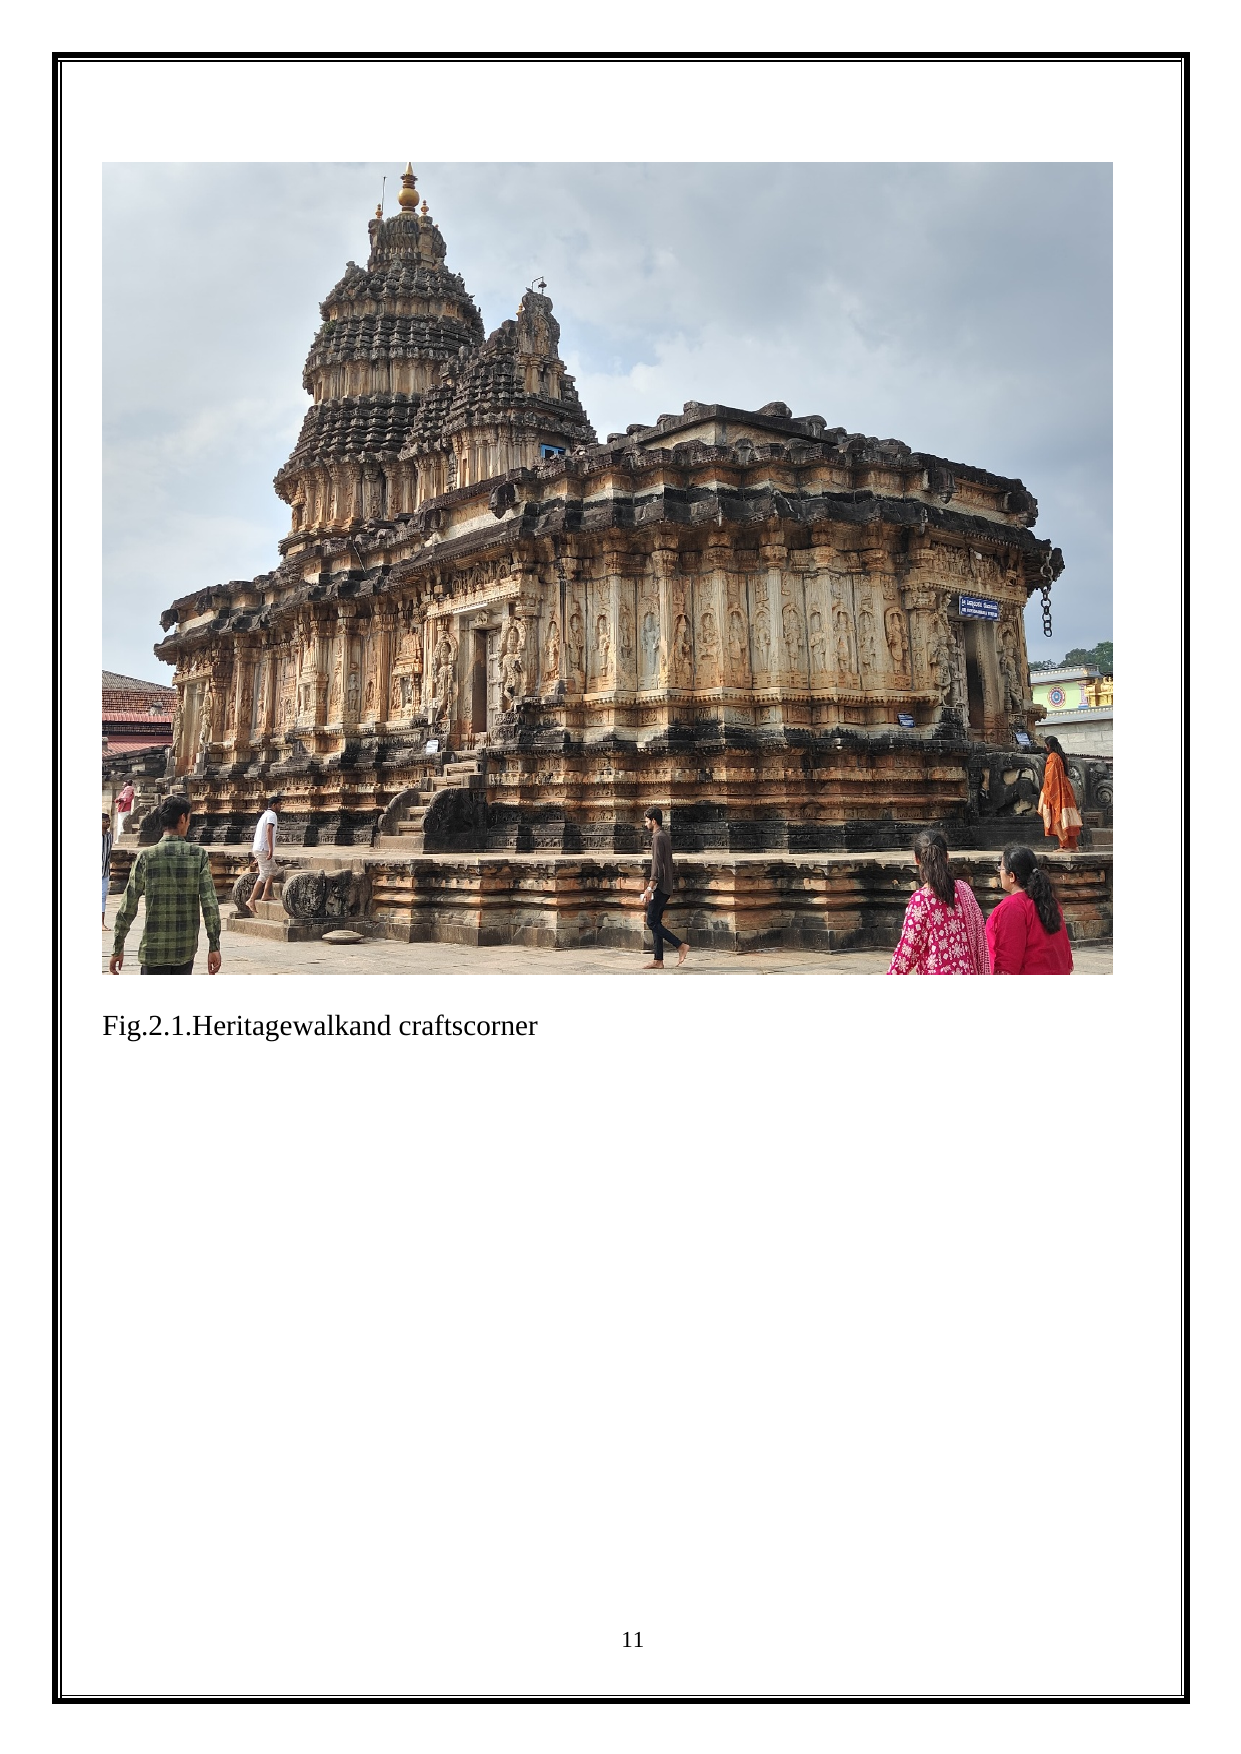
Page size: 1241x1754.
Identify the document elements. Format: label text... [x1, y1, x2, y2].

picture [102, 162, 1113, 975]
text Fig.2.1.Heritagewalkand craftscorner [102, 1008, 1163, 1042]
